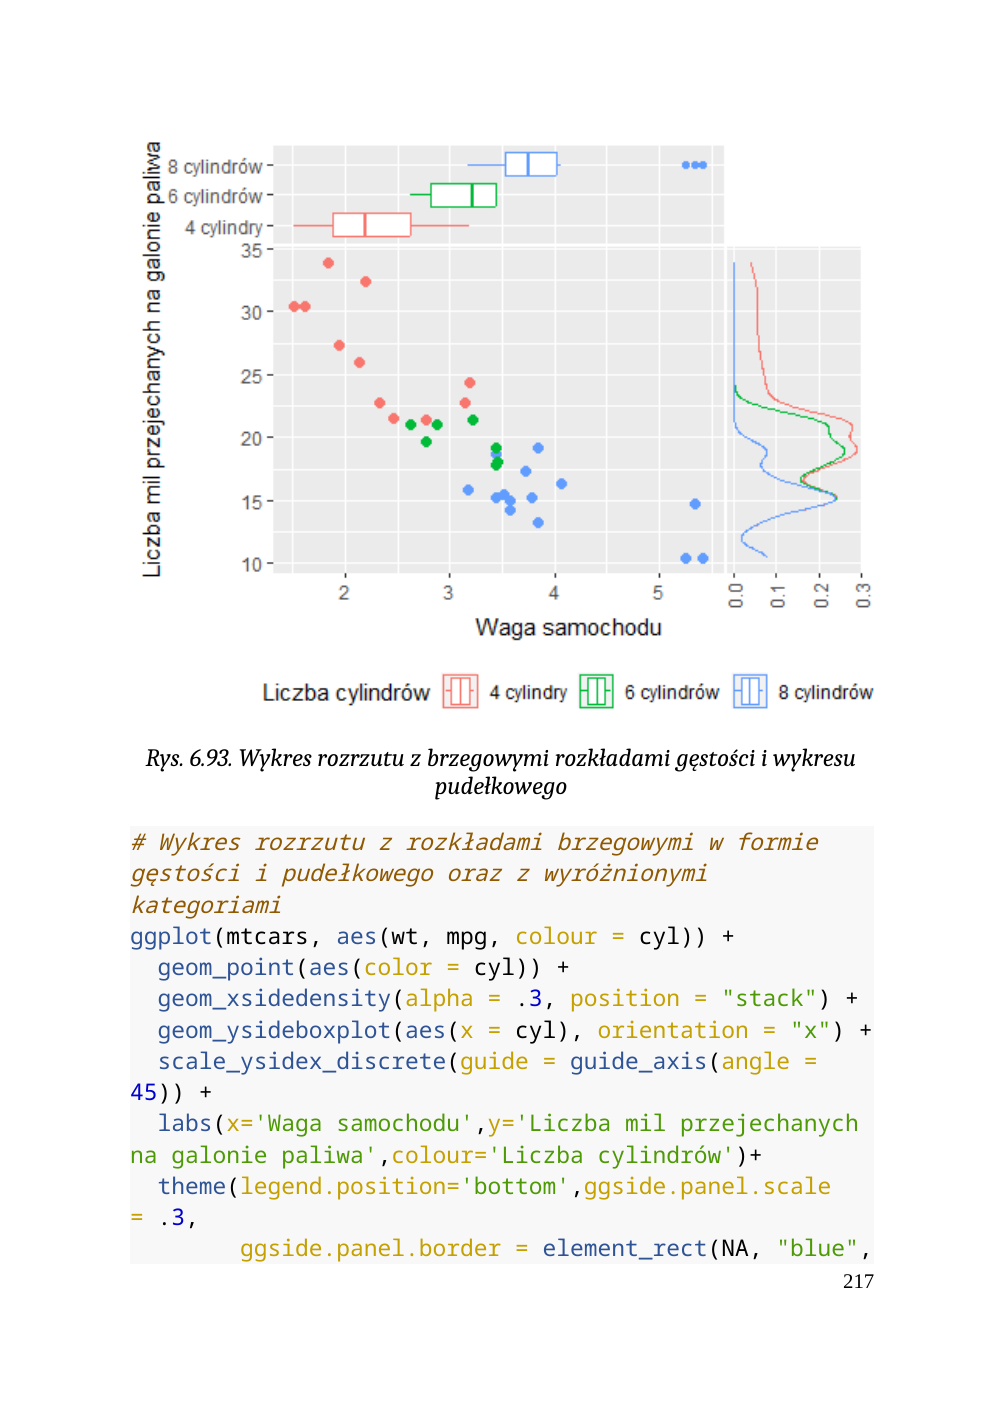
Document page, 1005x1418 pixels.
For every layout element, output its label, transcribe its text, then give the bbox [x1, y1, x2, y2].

picture [129, 135, 875, 732]
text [130, 826, 874, 1264]
